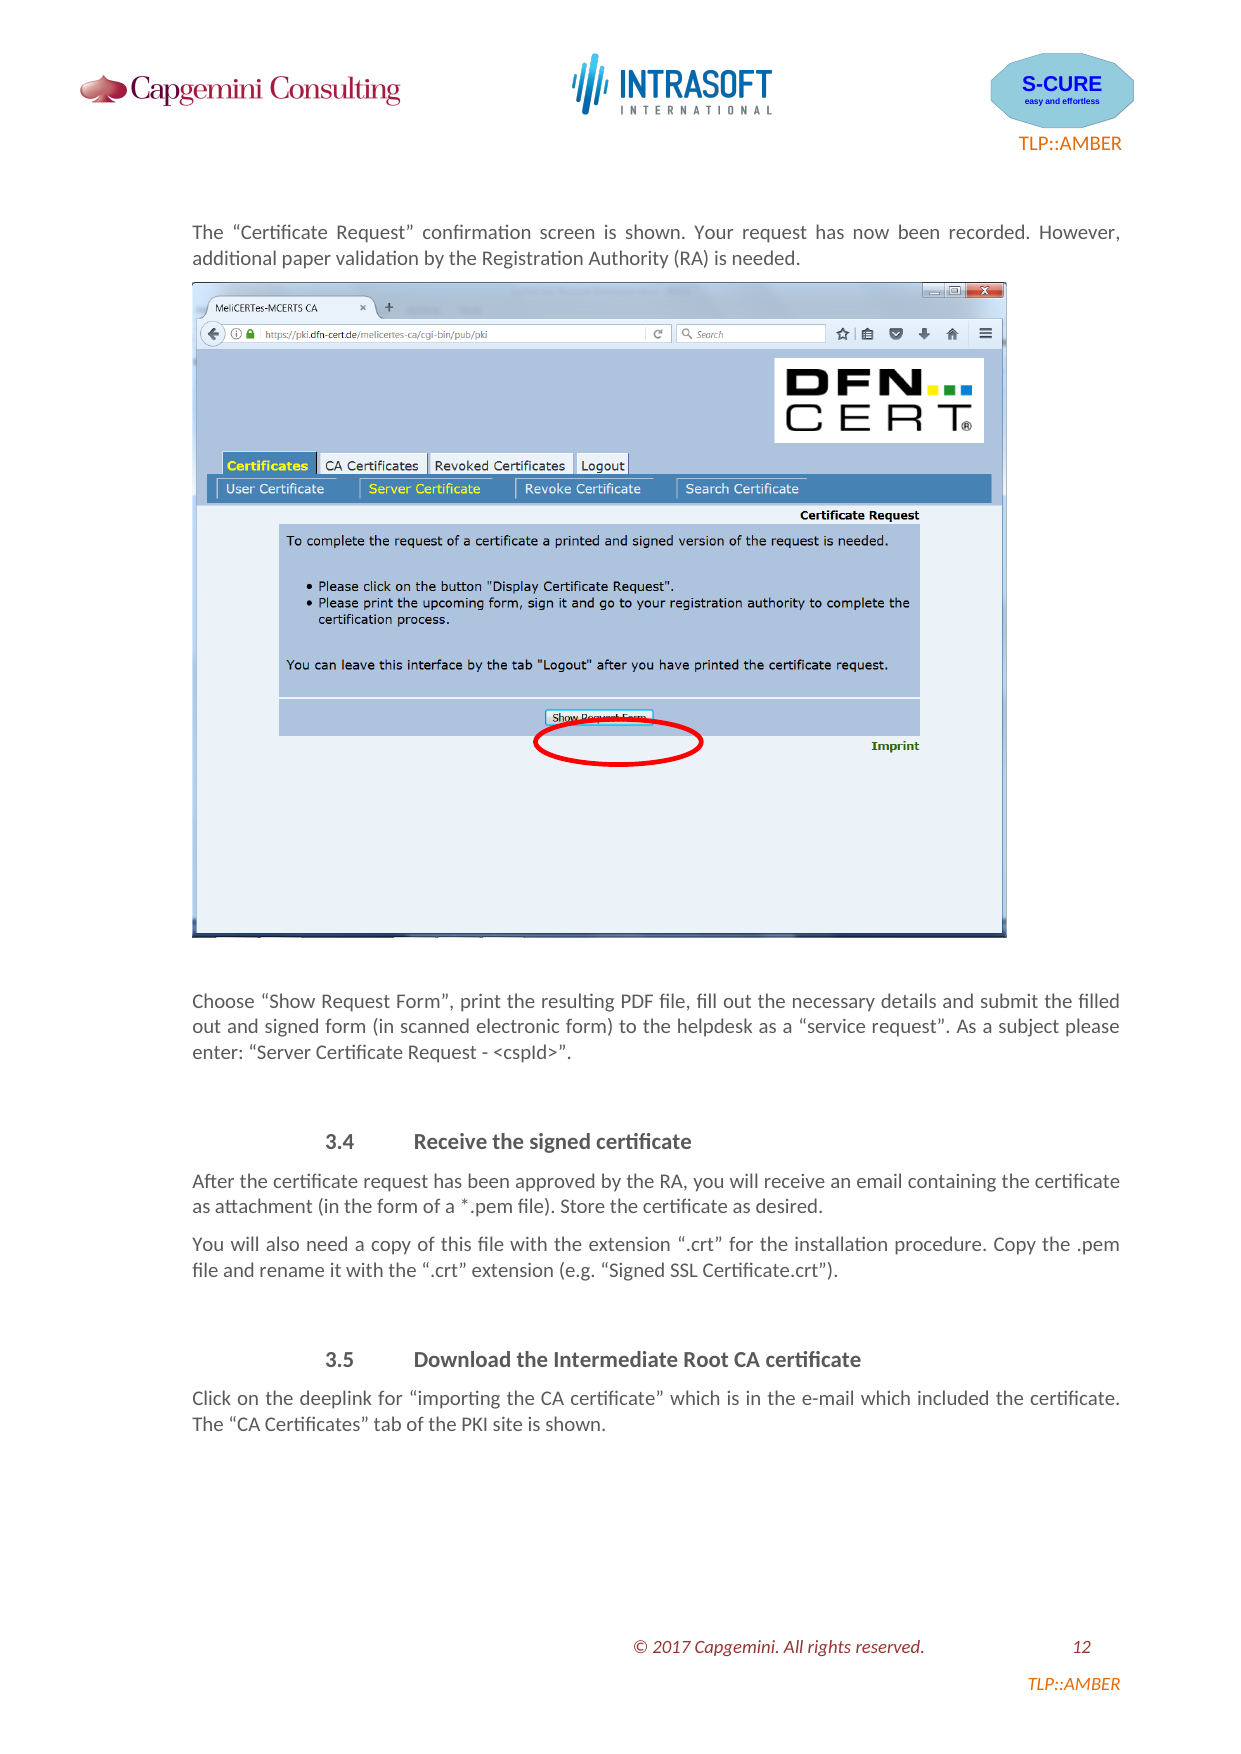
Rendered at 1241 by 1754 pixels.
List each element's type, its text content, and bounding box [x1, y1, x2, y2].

text You will also need a copy of this file with the extension “.crt” for the installation procedure. Copy the .pem file and rename it with the “.crt” extension (e.g. “Signed SSL Certificate.crt”). [192, 1231, 1122, 1282]
text The “Certificate Request” confirmation screen is shown. Your request has now been recorded. However, additional paper validation by the Registration Authority (RA) is needed. [192, 219, 1122, 270]
text Choose “Show Request Form”, print the resulting PDF file, fill out the necessary details and submit the filled out and signed form (in scanned electronic form) to the helpdesk as a “service request”. As a subject please enter: “Server Certificate Request - <cspId>”. [192, 988, 1122, 1064]
subtitle Receive the signed certificate [325, 1127, 1122, 1156]
text After the certificate request has been approved by the RA, you will receive an email containing the certificate as attachment (in the form of a *.pem file). Store the certificate as desired. [192, 1168, 1122, 1219]
text Click on the deeplink for “importing the CA certificate” which is in the e-mail which included the certificate. The “CA Certificates” tab of the PKI site is shown. [192, 1386, 1122, 1436]
picture [571, 52, 773, 116]
picture [192, 282, 1007, 938]
subtitle Download the Intermediate Root CA certificate [325, 1345, 1122, 1373]
